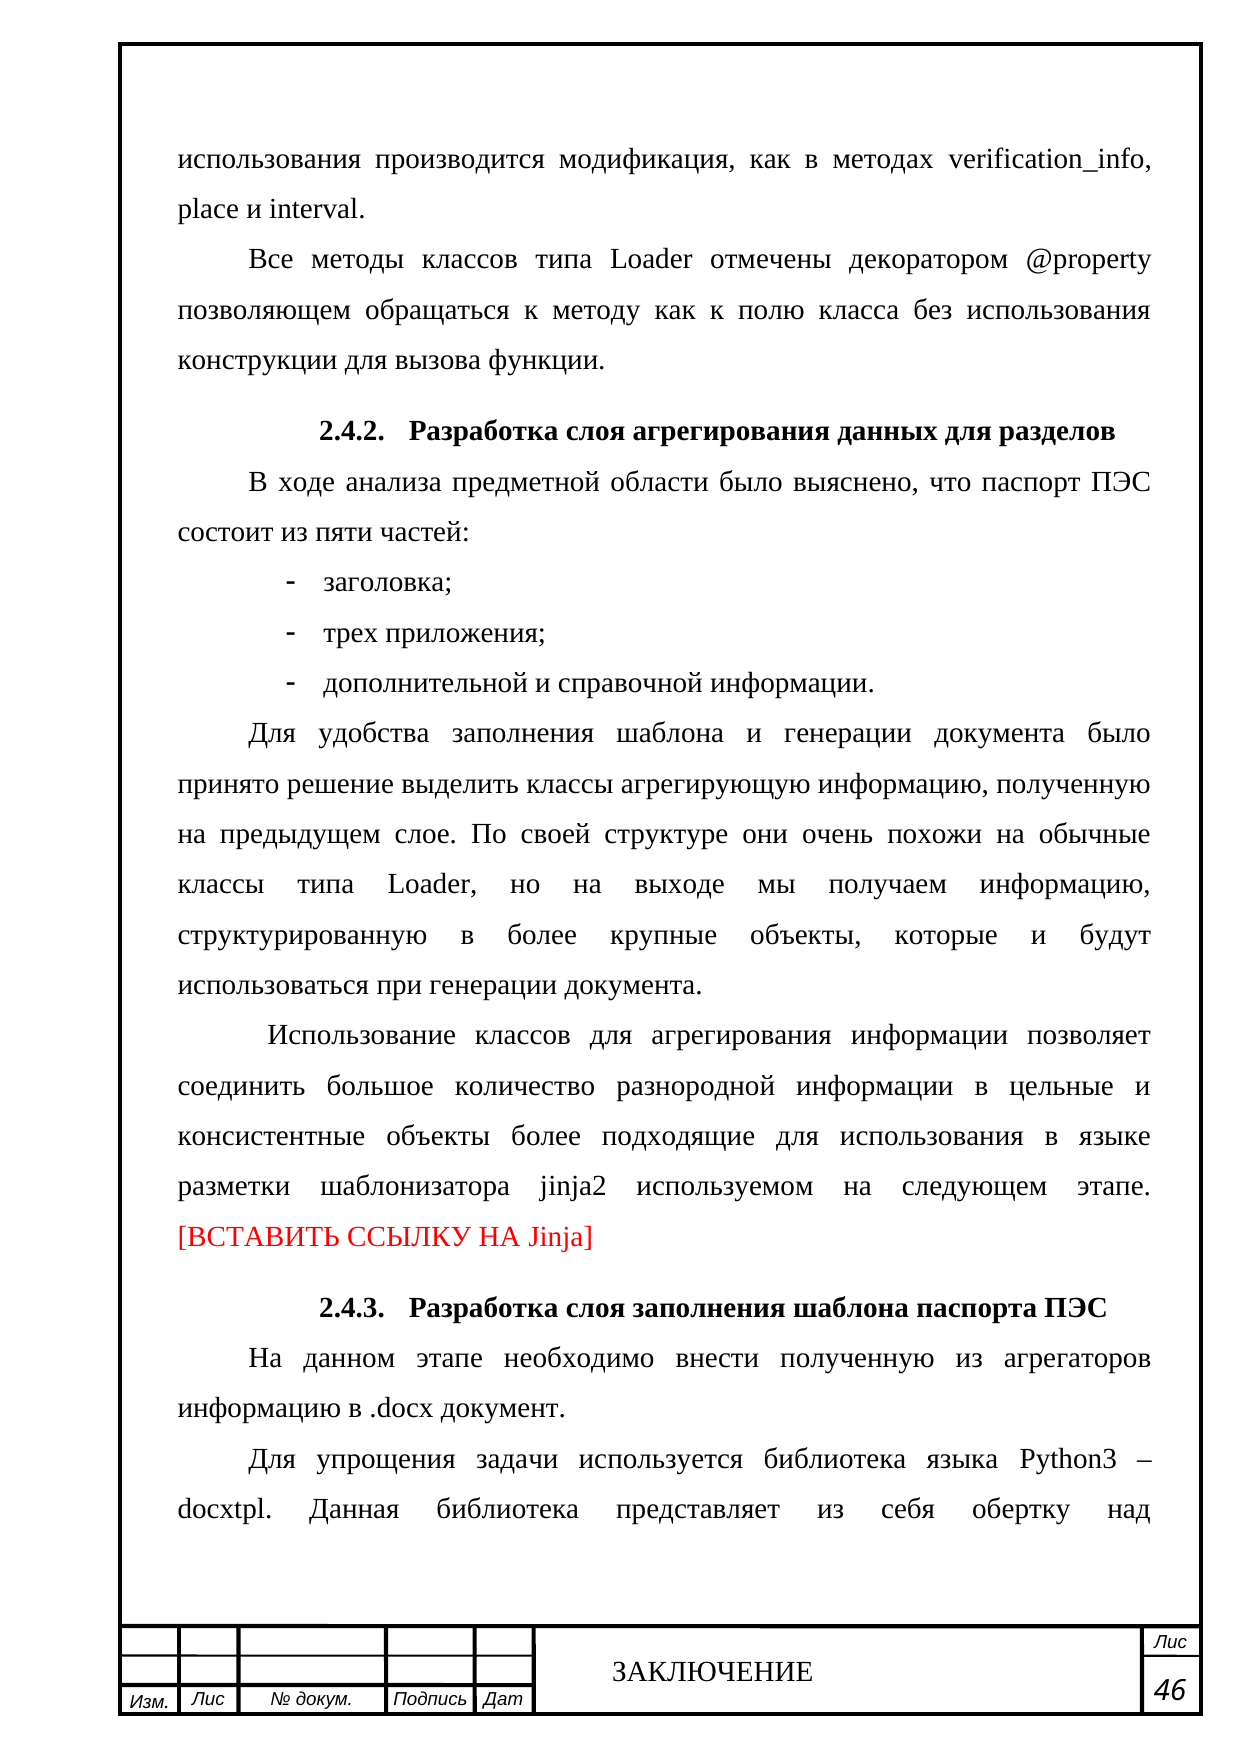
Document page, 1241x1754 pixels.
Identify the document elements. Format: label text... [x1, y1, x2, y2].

list дополнительной и справочной информации. [286, 665, 1152, 699]
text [177, 1441, 1152, 1524]
list трех приложения; [286, 615, 1152, 648]
text Использование классов для агрегирования информации позволяет соединить большое количество разнородной информации в цельные и консистентные объекты более подходящие для использования в языке разметки шаблонизатора jinja2 используемом на следующем этапе. [ВСТАВИТЬ ССЫЛКУ НА Jinja] [177, 1017, 1152, 1252]
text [177, 141, 1152, 225]
text В ходе анализа предметной области было выяснено, что паспорт ПЭС состоит из пяти частей: [177, 464, 1152, 547]
subtitle Разработка слоя агрегирования данных для разделов [319, 413, 1152, 447]
subtitle Разработка слоя заполнения шаблона паспорта ПЭС [319, 1290, 1152, 1323]
text Для удобства заполнения шаблона и генерации документа было принято решение выделить классы агрегирующую информацию, полученную на предыдущем слое. По своей структуре они очень похожи на обычные классы типа Loader, но на выходе мы получаем информацию, структурированную в более крупные объекты, которые и будут использоваться при генерации документа. [177, 716, 1152, 1001]
text На данном этапе необходимо внести полученную из агрегаторов информацию в .docx документ. [177, 1340, 1152, 1424]
text Все методы классов типа Loader отмечены декоратором @property позволяющем обращаться к методу как к полю класса без использования конструкции для вызова функции. [177, 242, 1152, 376]
list заголовка; [286, 564, 1152, 598]
